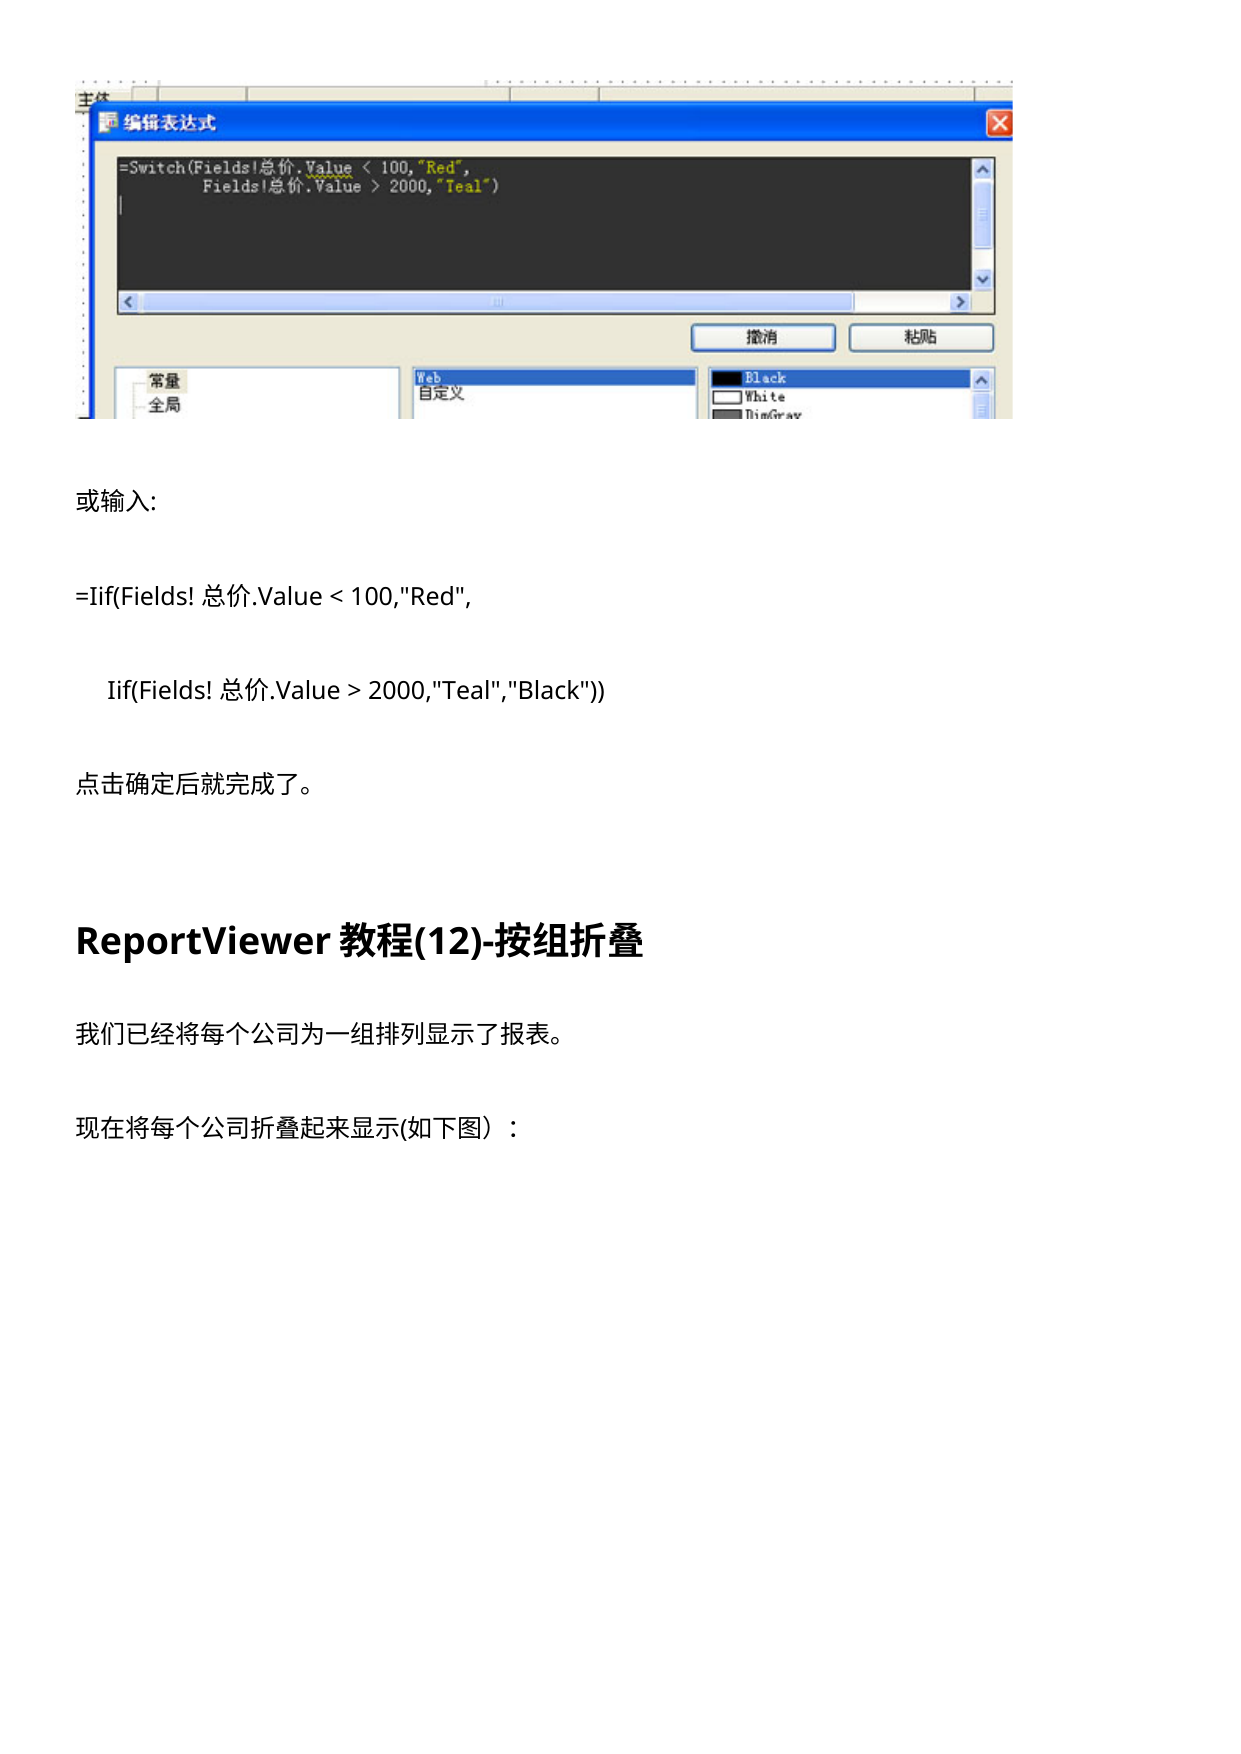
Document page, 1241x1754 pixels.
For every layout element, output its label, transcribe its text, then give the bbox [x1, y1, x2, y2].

text =Iif(Fields! 总价.Value < 100,"Red", [75, 562, 1165, 627]
text 或输入: [75, 467, 1165, 532]
text Iif(Fields! 总价.Value > 2000,"Teal","Black")) [75, 656, 1165, 721]
text 点击确定后就完成了。 [75, 750, 1165, 815]
text 现在将每个公司折叠起来显示(如下图）： [75, 1094, 1165, 1159]
text ReportViewer教程(12)-按组折叠 [75, 906, 1165, 971]
text 我们已经将每个公司为一组排列显示了报表。 [75, 1000, 1165, 1065]
picture [75, 80, 1013, 419]
